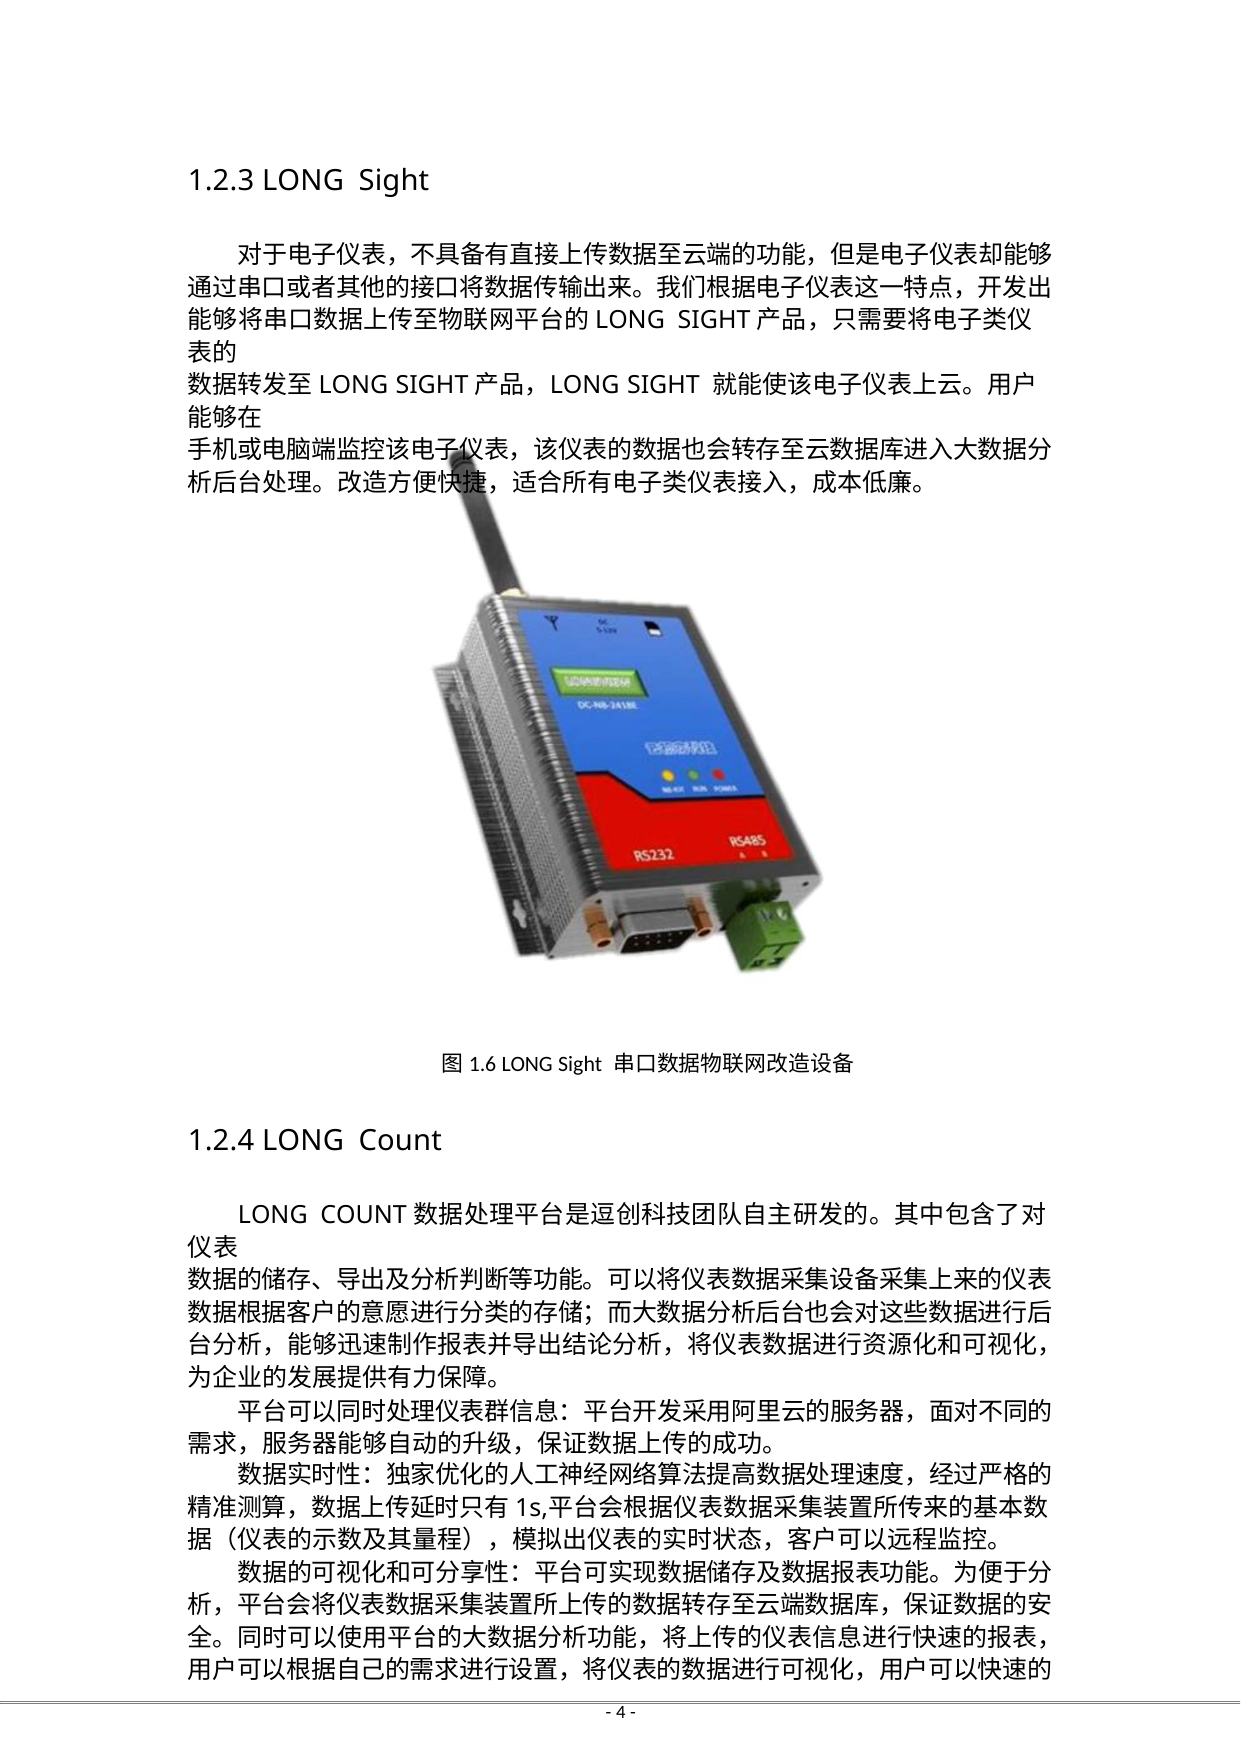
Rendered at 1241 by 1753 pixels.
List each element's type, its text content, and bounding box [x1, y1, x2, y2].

text 需求，服务器能够自动的升级，保证数据上传的成功。 [188, 1432, 1230, 1458]
text 数据实时性：独家优化的人工神经网络算法提高数据处理速度，经过严格的 精准测算，数据上传延时只有 1s,平台会根据仪表数据采集装置所传来的基本数 据（仪表的示数及其量程），模拟出仪表的实时状态，客户可以远程监控。 数据的可视化和可分享性：平台可实现数据储存及数据报表功能。为便于分 析，平台会将仪表数据采集装置所上传的数据转存至云端数据库，保证数据的安 全。同时可以使用平台的大数据分析功能，将上传的仪表信息进行快速的报表， 用户可以根据自己的需求进行设置，将仪表的数据进行可视化，用户可以快速的 [188, 1458, 1068, 1685]
text 平台可以同时处理仪表群信息：平台开发采用阿里云的服务器，面对不同的 [238, 1399, 1230, 1425]
text 图 1.6 LONG Sight 串口数据物联网改造设备 [442, 1052, 1230, 1076]
picture [385, 497, 907, 1026]
text - 4 - [605, 1702, 1230, 1722]
text 1.2.4 LONG Count [188, 1126, 1230, 1156]
text 1.2.3 LONG Sight [188, 166, 1230, 196]
text LONG COUNT 数据处理平台是逗创科技团队自主研发的。其中包含了对仪表 数据的储存、导出及分析判断等功能。可以将仪表数据采集设备采集上来的仪表 数据根据客户的意愿进行分类的存储；而大数据分析后台也会对这些数据进行后 台分析，能够迅速制作报表并导出结论分析，将仪表数据进行资源化和可视化， 为企业的发展提供有力保障。 [188, 1198, 1068, 1393]
text 对于电子仪表，不具备有直接上传数据至云端的功能，但是电子仪表却能够 通过串口或者其他的接口将数据传输出来。我们根据电子仪表这一特点，开发出 能够将串口数据上传至物联网平台的 LONG SIGHT 产品，只需要将电子类仪表的 数据转发至 LONG SIGHT 产品，LONG SIGHT 就能使该电子仪表上云。用户能够在 手机或电脑端监控该电子仪表，该仪表的数据也会转存至云数据库进入大数据分 析后台处理。改造方便快捷，适合所有电子类仪表接入，成本低廉。 [188, 237, 1057, 497]
picture [0, 1699, 1241, 1708]
